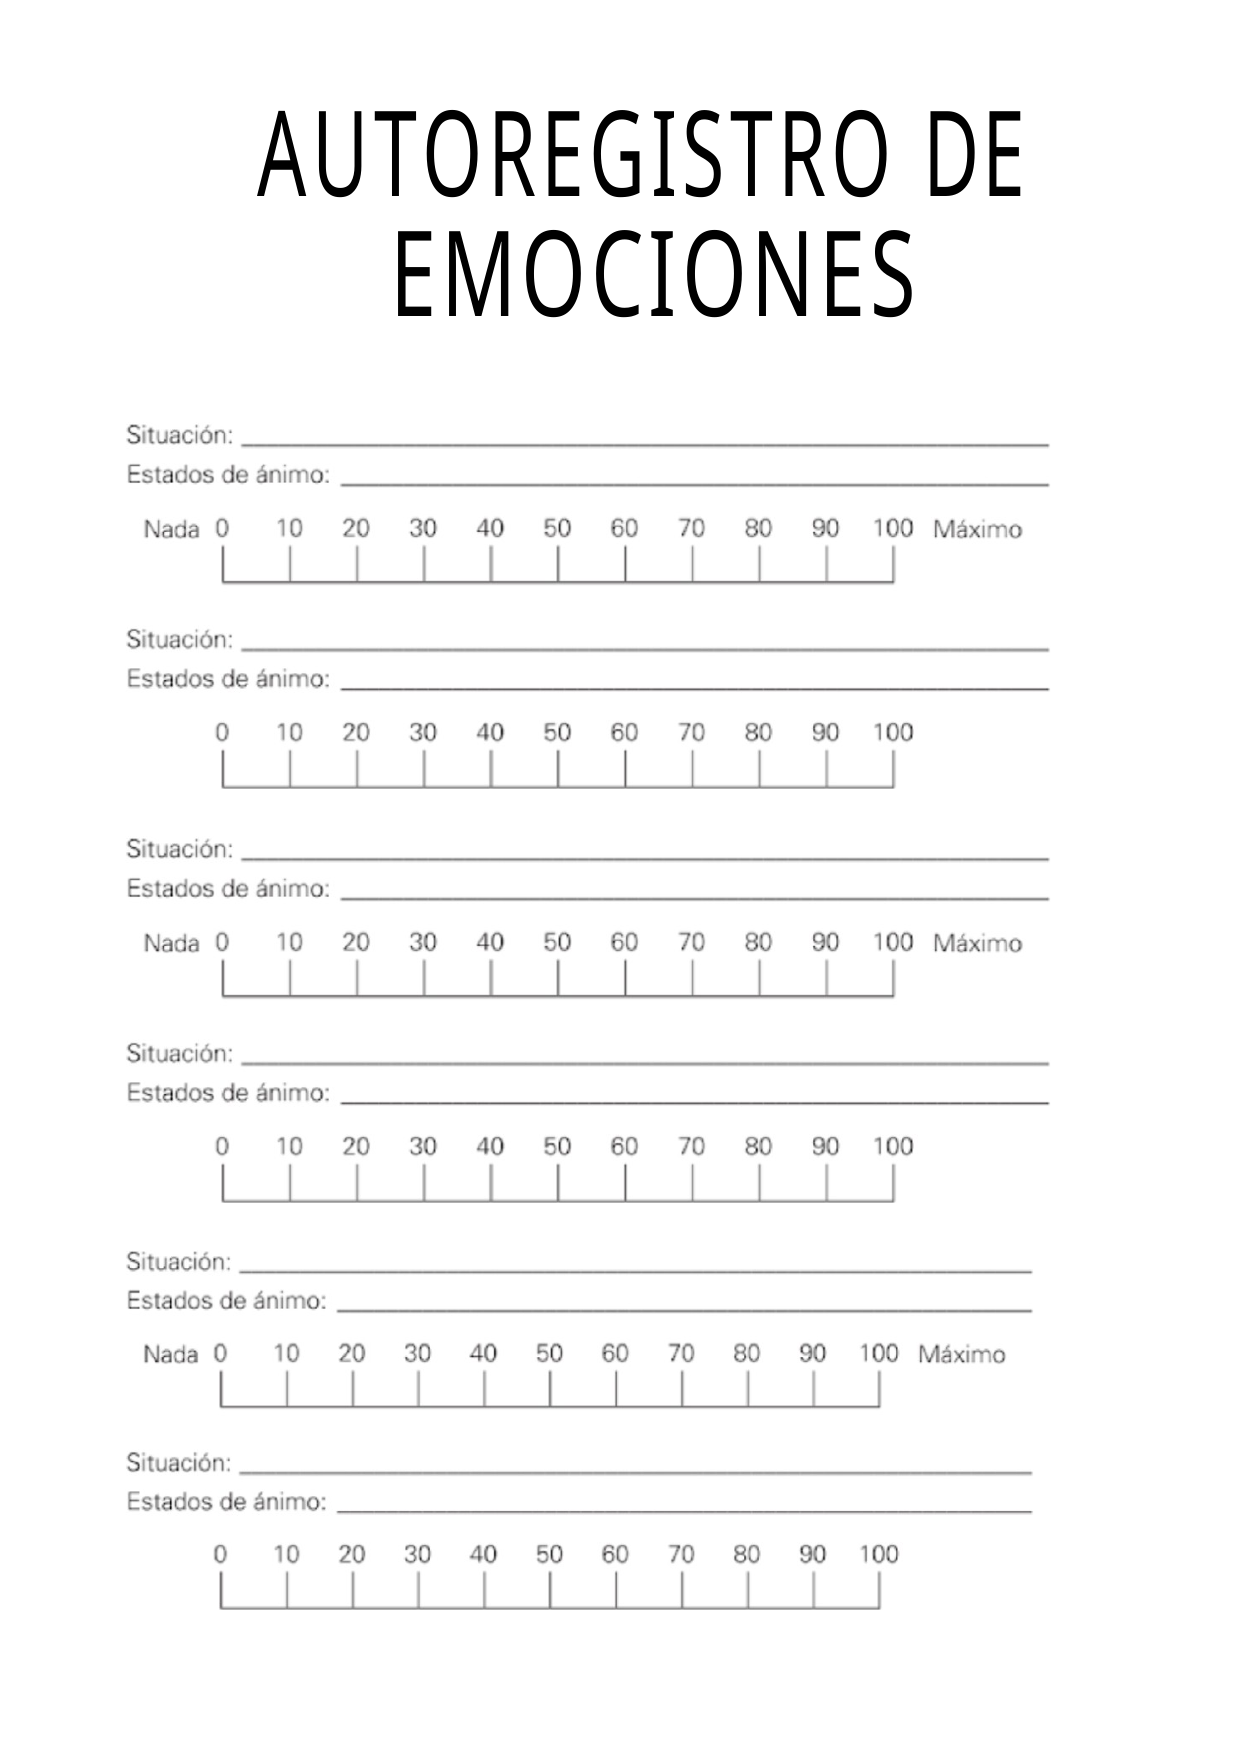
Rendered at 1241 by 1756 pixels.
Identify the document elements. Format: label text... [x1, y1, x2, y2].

subtitle AUTOREGISTRO DE EMOCIONES [257, 93, 1208, 352]
picture [125, 422, 1051, 789]
picture [125, 836, 1051, 1203]
picture [125, 1250, 1034, 1610]
